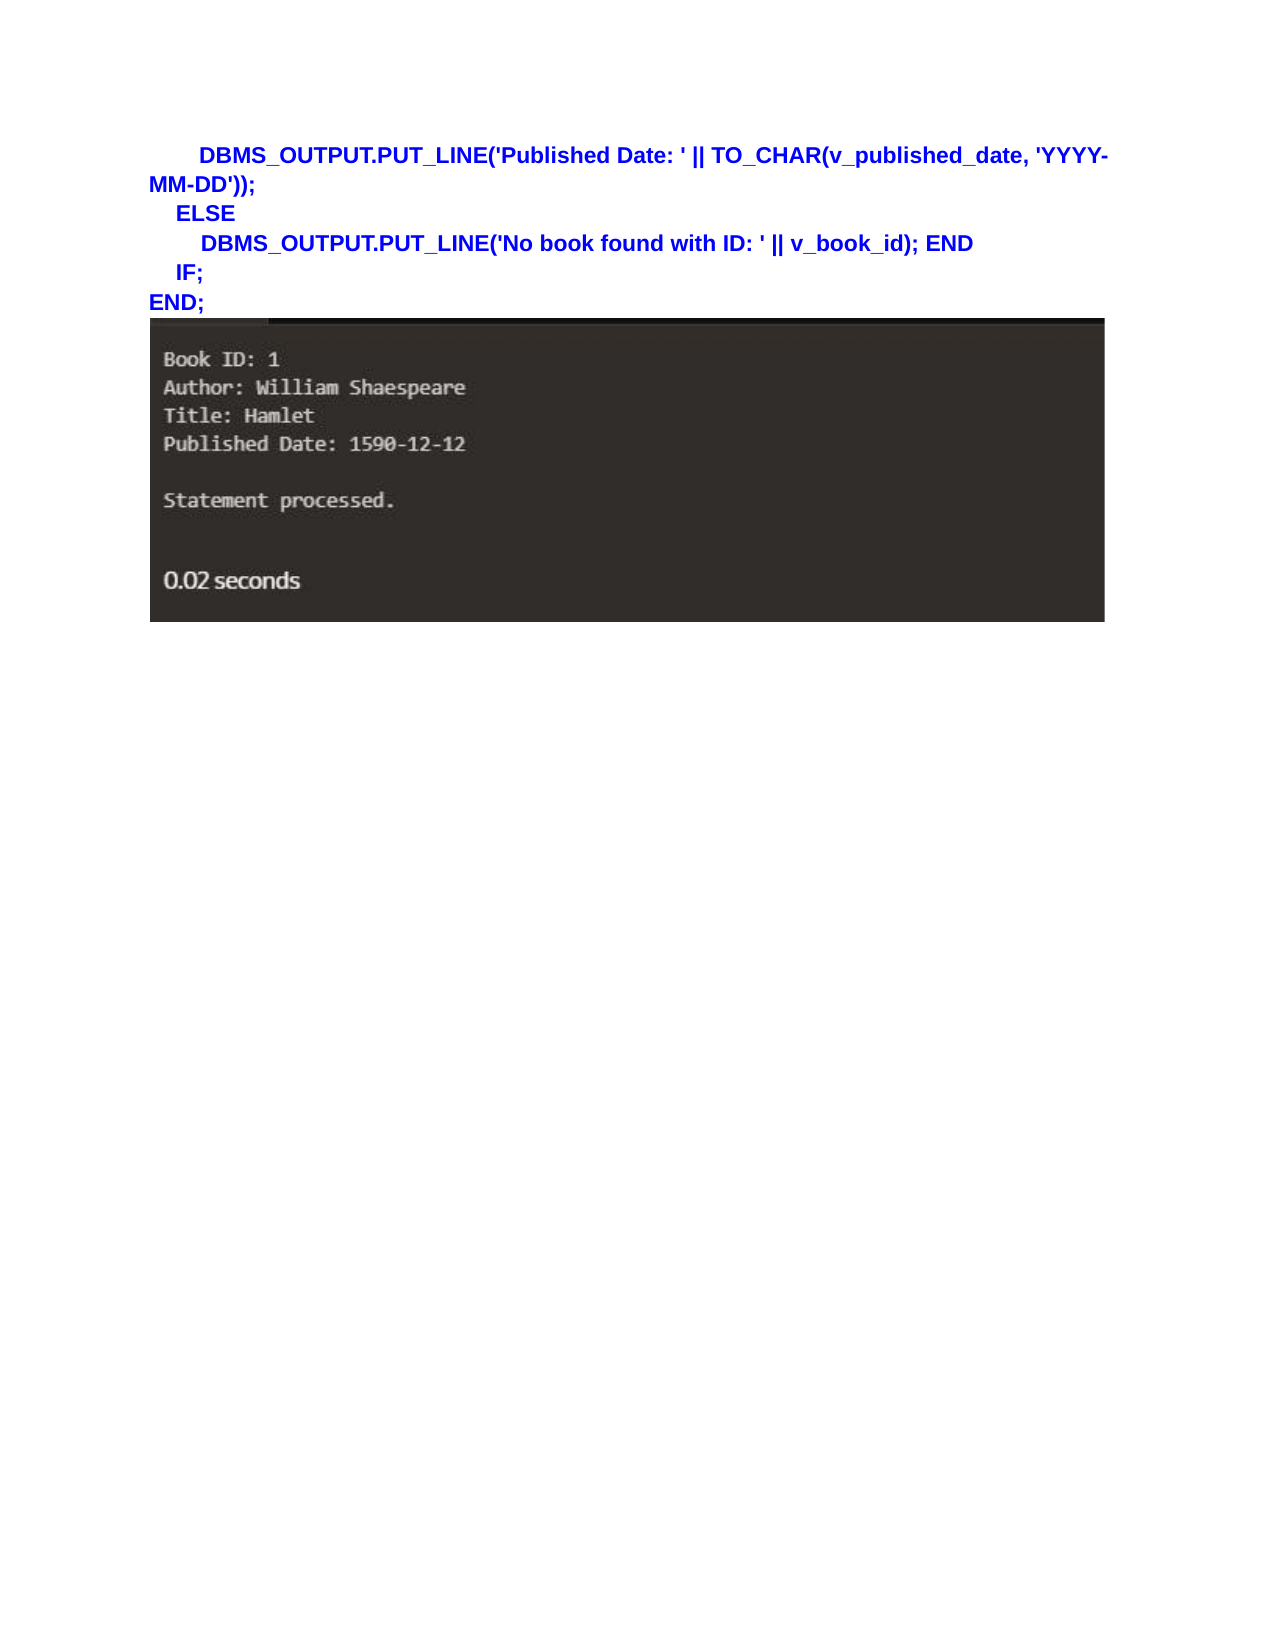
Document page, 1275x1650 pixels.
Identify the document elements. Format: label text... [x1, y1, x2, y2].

picture [150, 318, 1105, 622]
text END; [148, 289, 1135, 315]
text DBMS_OUTPUT.PUT_LINE('Published Date: ' || TO_CHAR(v_published_date, 'YYYY- MM-DD')); [148, 142, 1135, 197]
text ELSE [176, 200, 1135, 227]
text DBMS_OUTPUT.PUT_LINE('No book found with ID: ' || v_book_id); END IF; [176, 230, 977, 286]
